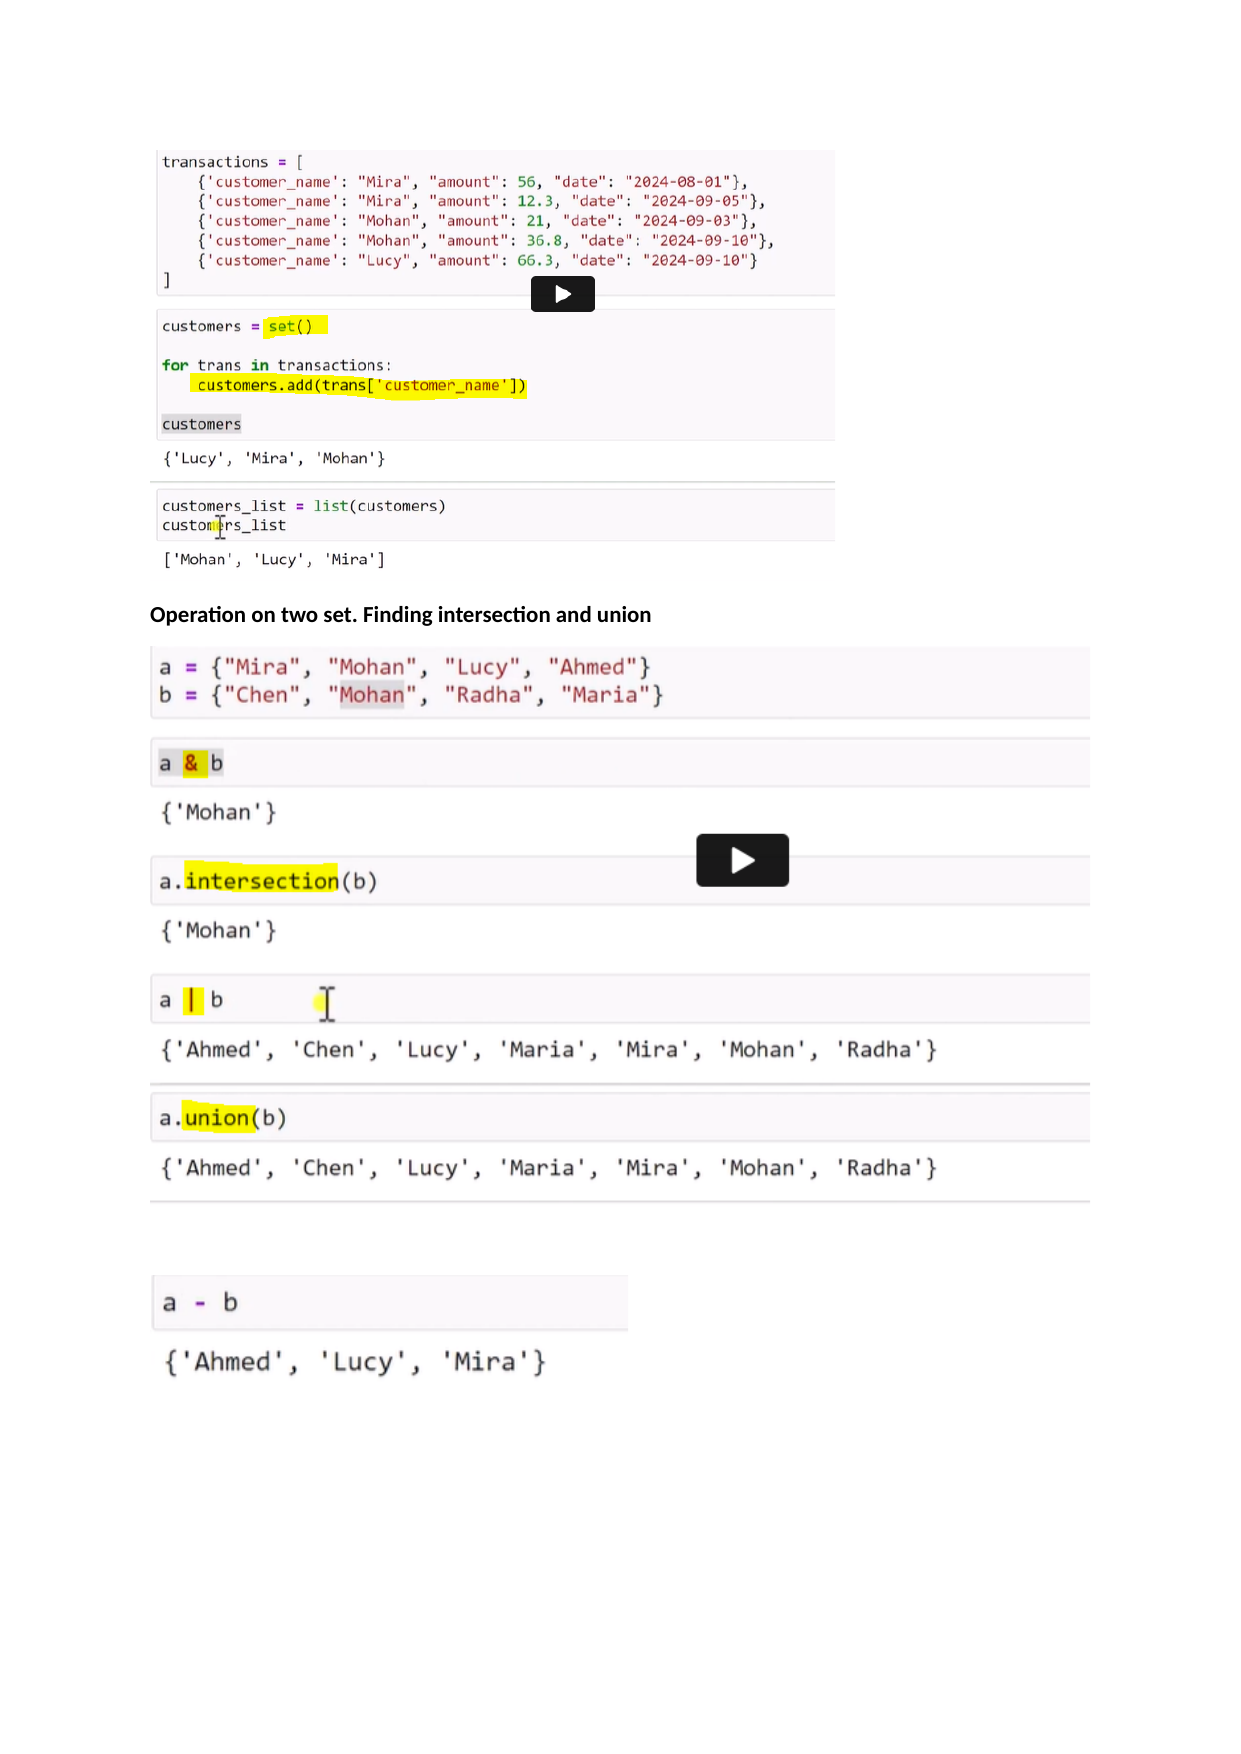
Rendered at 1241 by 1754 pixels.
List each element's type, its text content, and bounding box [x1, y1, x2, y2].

picture [150, 1275, 629, 1404]
picture [150, 150, 836, 581]
picture [150, 646, 1091, 1210]
text Operation on two set. Finding intersection and union [150, 600, 1090, 628]
